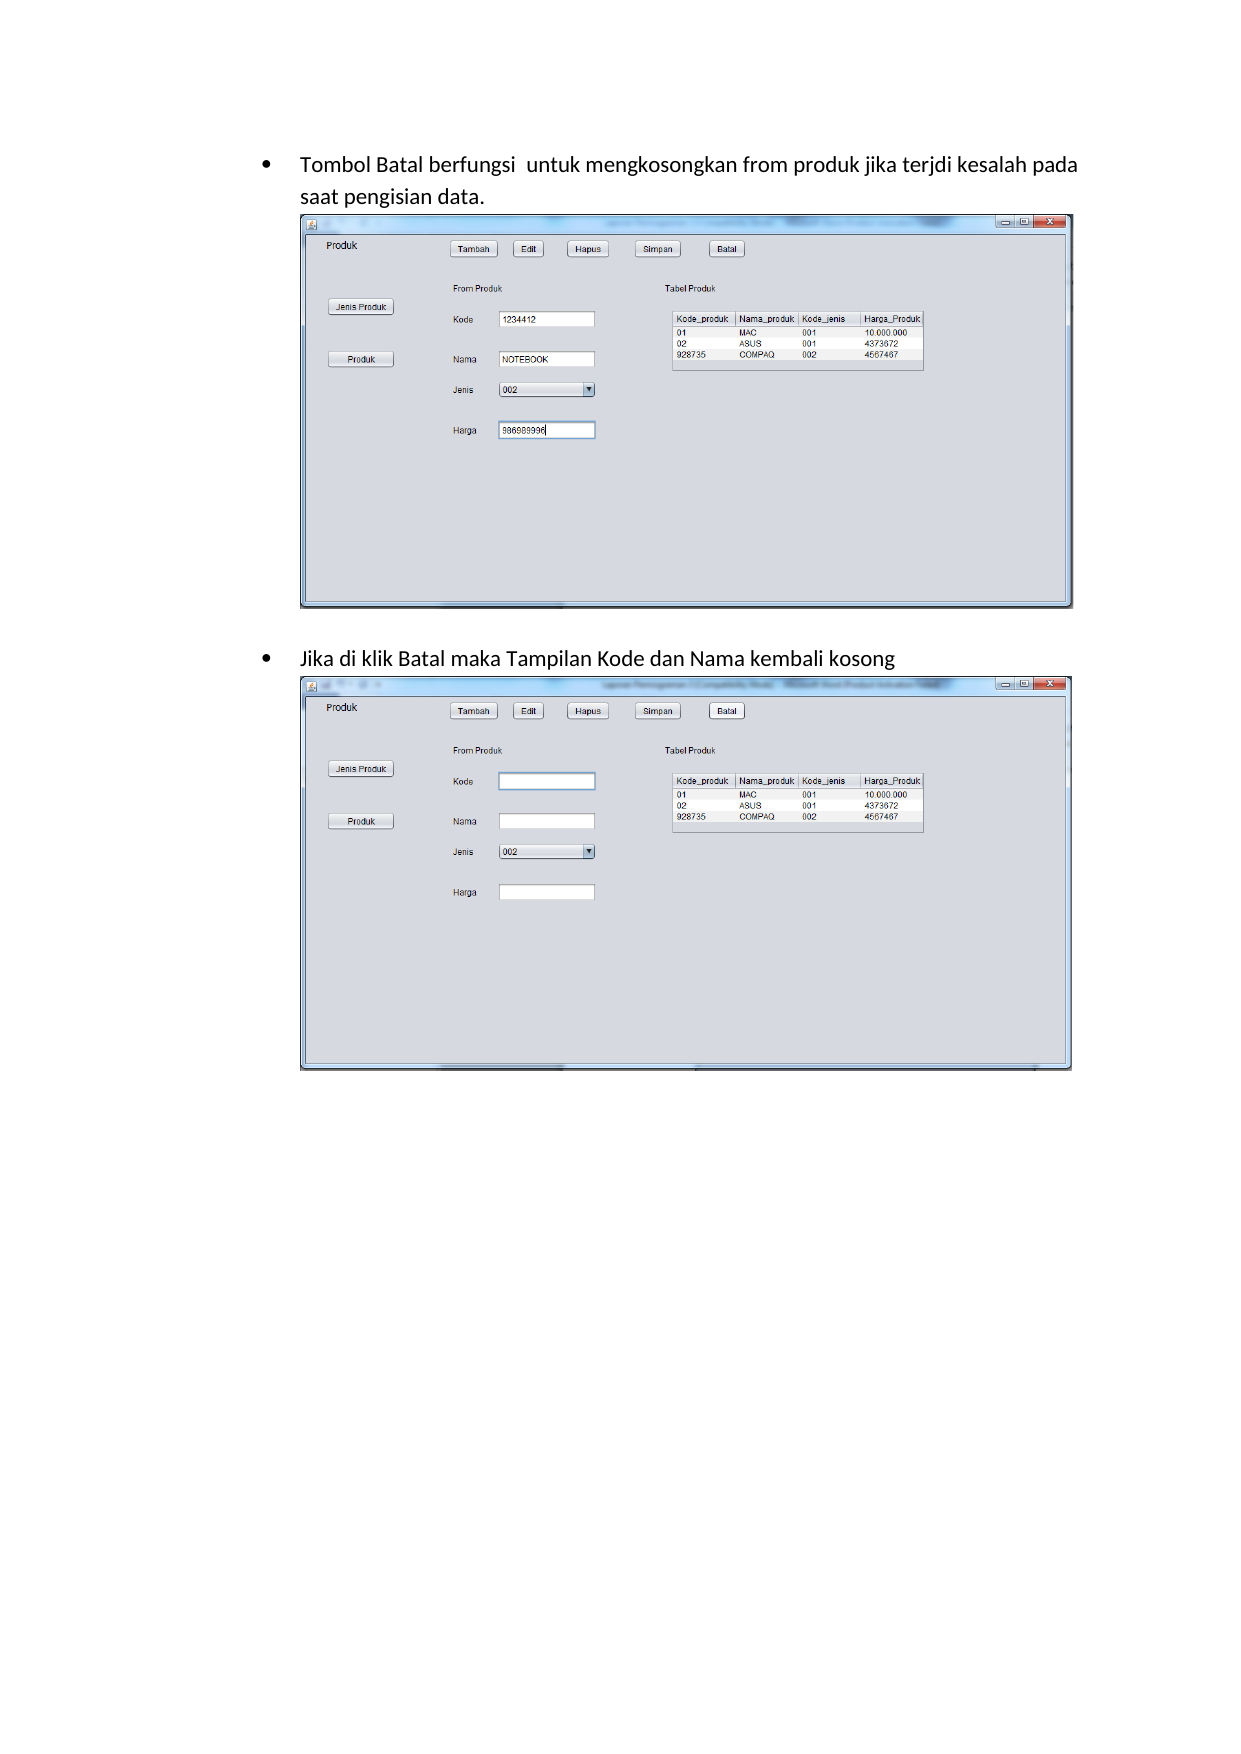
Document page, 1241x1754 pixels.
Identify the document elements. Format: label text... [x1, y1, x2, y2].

picture [300, 676, 1072, 1071]
picture [300, 214, 1074, 609]
list Jika di klik Batal maka Tampilan Kode dan Nama kembali kosong [262, 644, 1090, 672]
list Tombol Batal berfungsi untuk mengkosongkan from produk jika terjdi kesalah pada saat pengisian data. [262, 150, 1090, 210]
